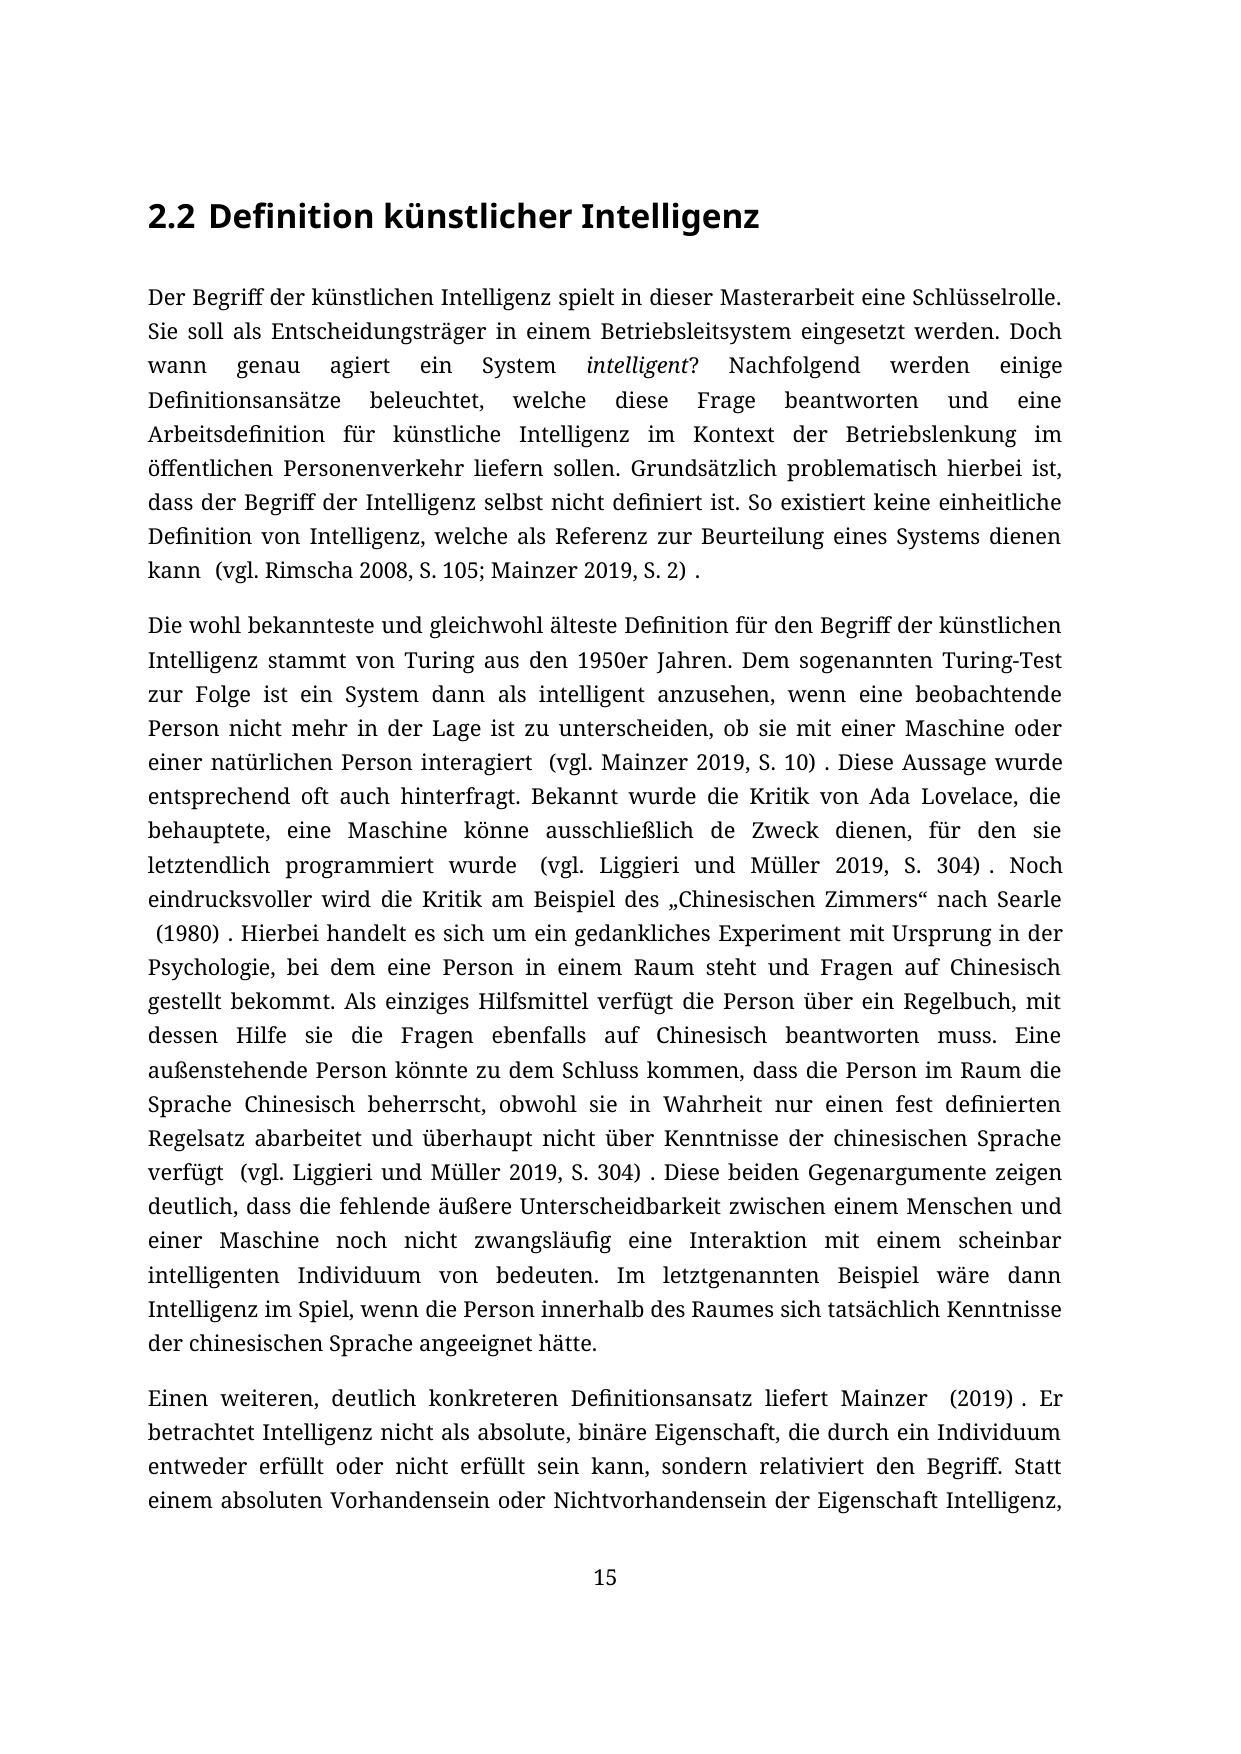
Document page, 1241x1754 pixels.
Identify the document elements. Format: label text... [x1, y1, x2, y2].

text Die wohl bekannteste und gleichwohl älteste Definition für den Begriff der künstlichen Intelligenz stammt von Turing aus den 1950er Jahren. Dem sogenannten Turing-Test zur Folge ist ein System dann als intelligent anzusehen, wenn eine beobachtende Person nicht mehr in der Lage ist zu unterscheiden, ob sie mit einer Maschine oder einer natürlichen Person interagiert . Diese Aussage wurde entsprechend oft auch hinterfragt. Bekannt wurde die Kritik von Ada Lovelace, die behauptete, eine Maschine könne ausschließlich de Zweck dienen, für den sie letztendlich programmiert wurde . Noch eindrucksvoller wird die Kritik am Beispiel des „Chinesischen Zimmers“ nach Searle . Hierbei handelt es sich um ein gedankliches Experiment mit Ursprung in der Psychologie, bei dem eine Person in einem Raum steht und Fragen auf Chinesisch gestellt bekommt. Als einziges Hilfsmittel verfügt die Person über ein Regelbuch, mit dessen Hilfe sie die Fragen ebenfalls auf Chinesisch beantworten muss. Eine außenstehende Person könnte zu dem Schluss kommen, dass die Person im Raum die Sprache Chinesisch beherrscht, obwohl sie in Wahrheit nur einen fest definierten Regelsatz abarbeitet und überhaupt nicht über Kenntnisse der chinesischen Sprache verfügt . Diese beiden Gegenargumente zeigen deutlich, dass die fehlende äußere Unterscheidbarkeit zwischen einem Menschen und einer Maschine noch nicht zwangsläufig eine Interaktion mit einem scheinbar intelligenten Individuum von bedeuten. Im letztgenannten Beispiel wäre dann Intelligenz im Spiel, wenn die Person innerhalb des Raumes sich tatsächlich Kenntnisse der chinesischen Sprache angeeignet hätte. [148, 611, 1063, 1358]
text Der Begriff der künstlichen Intelligenz spielt in dieser Masterarbeit eine Schlüsselrolle. Sie soll als Entscheidungsträger in einem Betriebsleitsystem eingesetzt werden. Doch wann genau agiert ein System intelligent? Nachfolgend werden einige Definitionsansätze beleuchtet, welche diese Frage beantworten und eine Arbeitsdefinition für künstliche Intelligenz im Kontext der Betriebslenkung im öffentlichen Personenverkehr liefern sollen. Grundsätzlich problematisch hierbei ist, dass der Begriff der Intelligenz selbst nicht definiert ist. So existiert keine einheitliche Definition von Intelligenz, welche als Referenz zur Beurteilung eines Systems dienen kann . [148, 282, 1063, 585]
subtitle Definition künstlicher Intelligenz [148, 192, 1063, 238]
